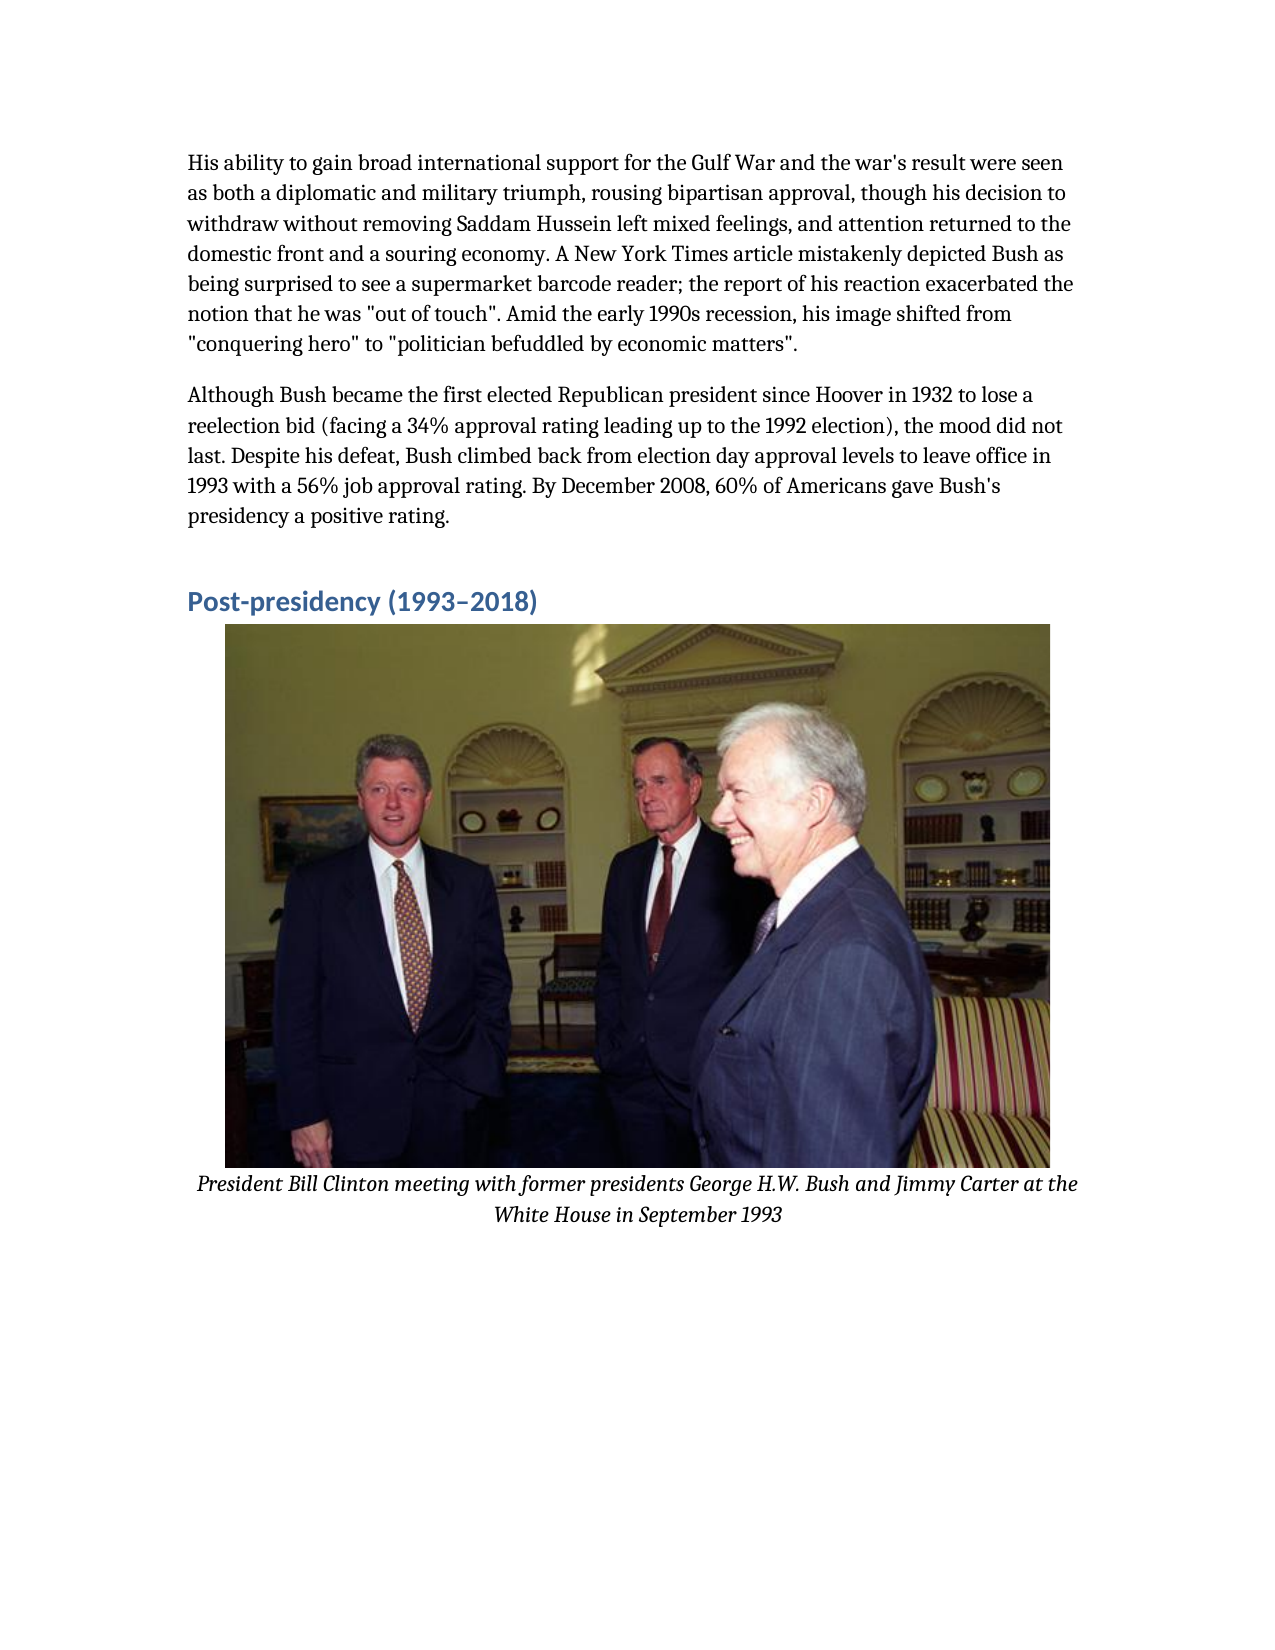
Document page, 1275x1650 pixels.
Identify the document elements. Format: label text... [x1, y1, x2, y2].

text Although Bush became the first elected Republican president since Hoover in 1932 to lose a reelection bid (facing a 34% approval rating leading up to the 1992 election), the mood did not last. Despite his defeat, Bush climbed back from election day approval levels to leave office in 1993 with a 56% job approval rating. By December 2008, 60% of Americans gave Bush's presidency a positive rating. [187, 382, 1087, 529]
subtitle Post-presidency (1993–2018) [187, 583, 1087, 619]
text His ability to gain broad international support for the Gulf War and the war's result were seen as both a diplomatic and military triumph, rousing bipartisan approval, though his decision to withdraw without removing Saddam Hussein left mixed feelings, and attention returned to the domestic front and a souring economy. A New York Times article mistakenly depicted Bush as being surprised to see a supermarket barcode reader; the report of his reaction exacerbated the notion that he was "out of touch". Amid the early 1990s recession, his image shifted from "conquering hero" to "politician befuddled by economic matters". [187, 150, 1087, 358]
picture [225, 624, 1050, 1168]
